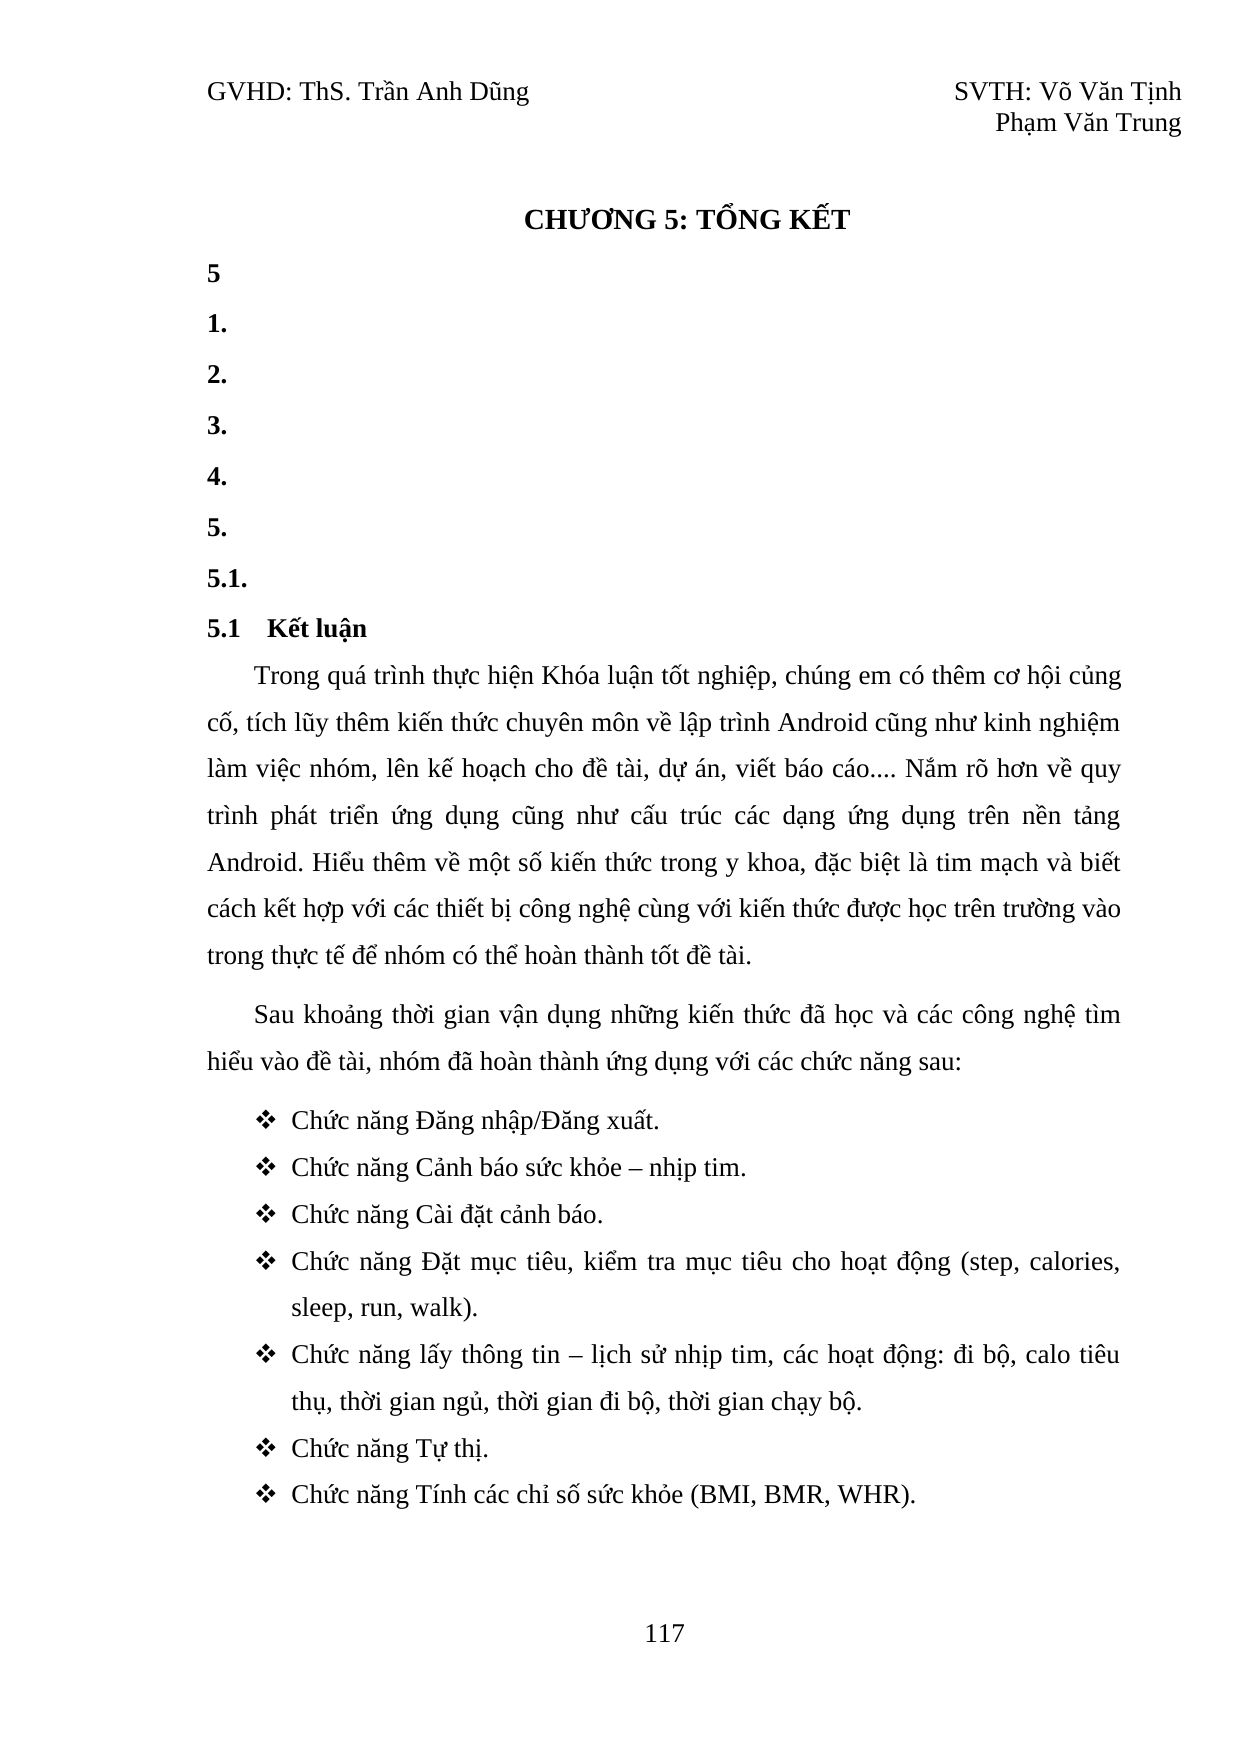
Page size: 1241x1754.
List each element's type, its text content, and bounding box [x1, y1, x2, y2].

list Chức năng Tự thị. [254, 1432, 1122, 1463]
list Chức năng Cảnh báo sức khỏe – nhịp tim. [254, 1151, 1122, 1182]
list Chức năng Cài đặt cảnh báo. [254, 1198, 1122, 1229]
text Trong quá trình thực hiện Khóa luận tốt nghiệp, chúng em có thêm cơ hội củng cố, tích lũy thêm kiến thức chuyên môn về lập trình Android cũng như kinh nghiệm làm việc nhóm, lên kế hoạch cho đề tài, dự án, viết báo cáo.... Nắm rõ hơn về quy trình phát triển ứng dụng cũng như cấu trúc các dạng ứng dụng trên nền tảng Android. Hiểu thêm về một số kiến thức trong y khoa, đặc biệt là tim mạch và biết cách kết hợp với các thiết bị công nghệ cùng với kiến thức được học trên trường vào trong thực tế để nhóm có thể hoàn thành tốt đề tài. [207, 659, 1122, 970]
list Chức năng lấy thông tin – lịch sử nhịp tim, các hoạt động: đi bộ, calo tiêu thụ, thời gian ngủ, thời gian đi bộ, thời gian chạy bộ. [254, 1338, 1122, 1416]
text Sau khoảng thời gian vận dụng những kiến thức đã học và các công nghệ tìm hiểu vào đề tài, nhóm đã hoàn thành ứng dụng với các chức năng sau: [207, 998, 1122, 1076]
list Chức năng Tính các chỉ số sức khỏe (BMI, BMR, WHR). [254, 1478, 1122, 1510]
subtitle Kết luận [207, 612, 1122, 644]
list Chức năng Đăng nhập/Đăng xuất. [254, 1104, 1122, 1135]
list Chức năng Đặt mục tiêu, kiểm tra mục tiêu cho hoạt động (step, calories, sleep, run, walk). [254, 1245, 1122, 1323]
subtitle CHƯƠNG 5: TỔNG KẾT [252, 202, 1122, 236]
